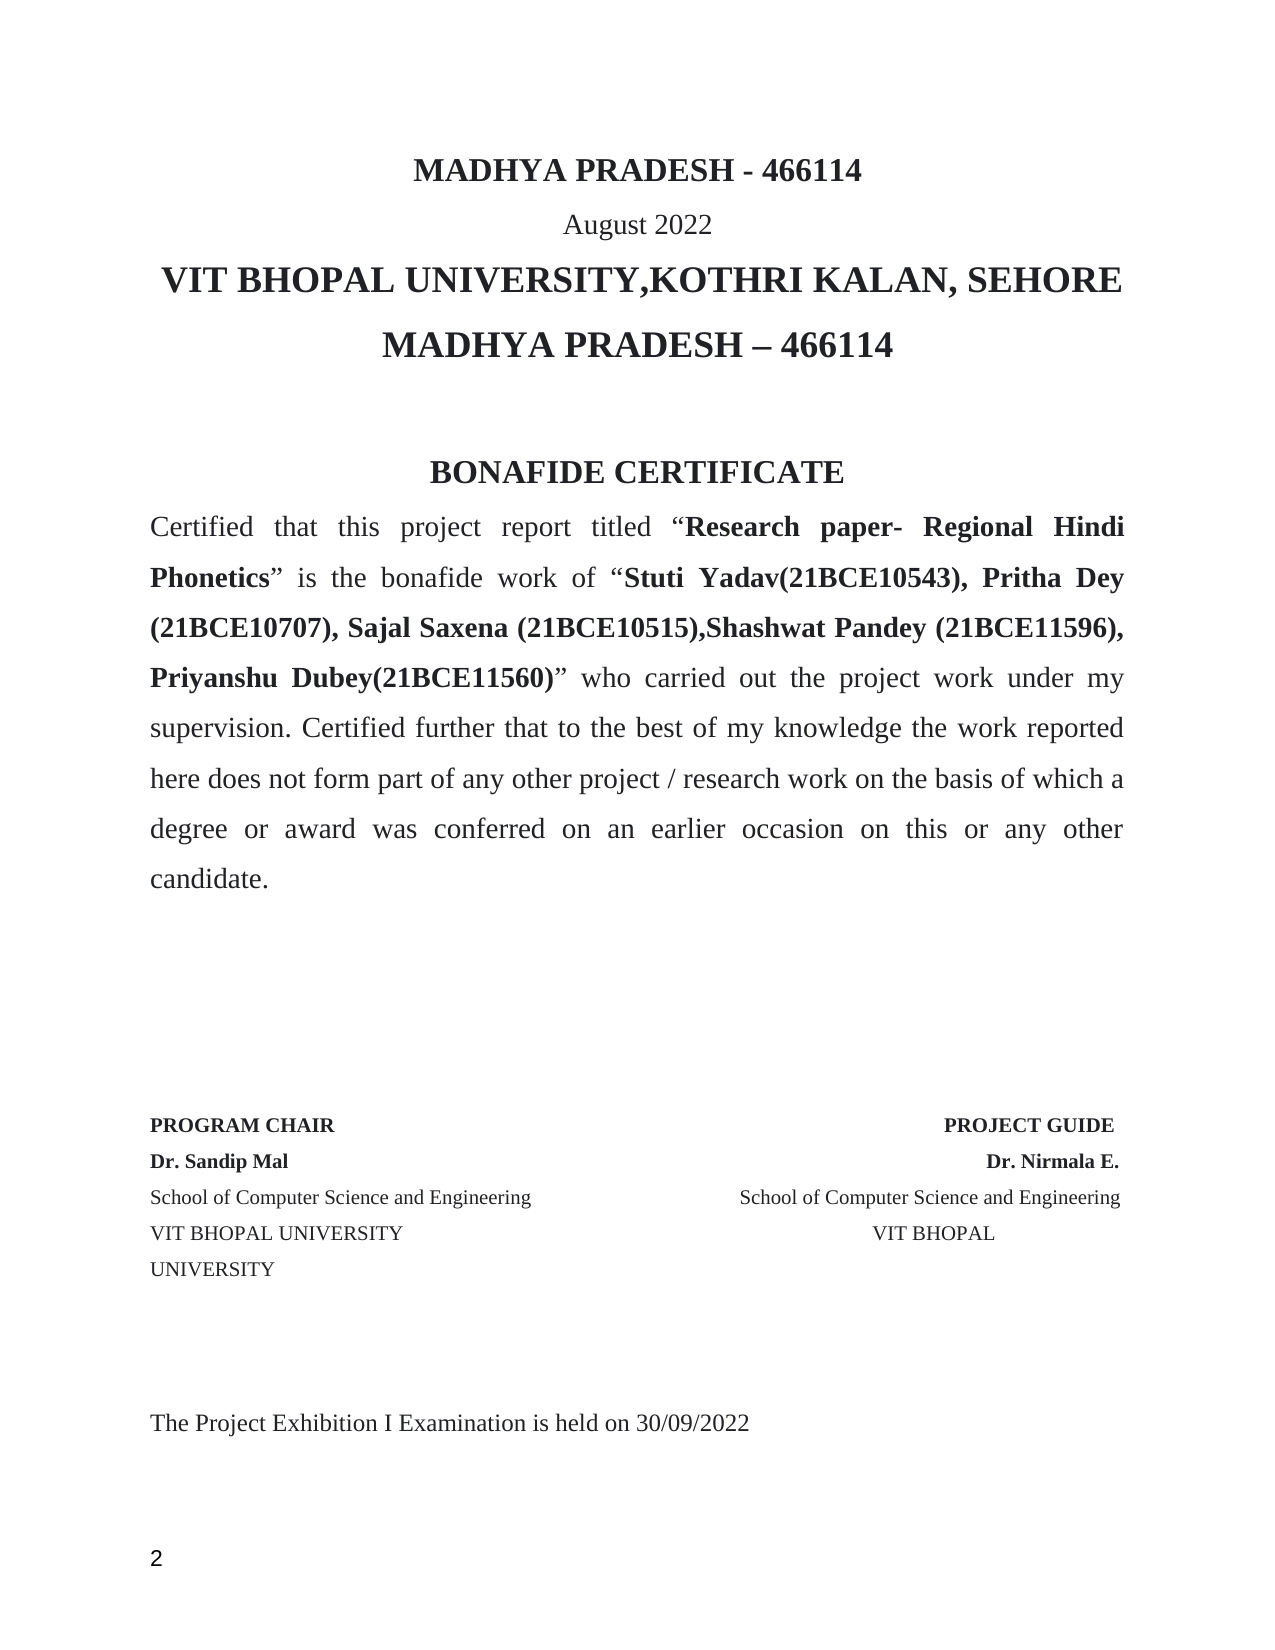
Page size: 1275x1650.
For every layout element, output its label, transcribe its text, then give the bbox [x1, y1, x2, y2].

text August 2022 [150, 207, 1125, 241]
text MADHYA PRADESH – 466114 [150, 322, 1125, 366]
text PROGRAM CHAIR PROJECT GUIDE [150, 1113, 1125, 1137]
text School of Computer Science and Engineering School of Computer Science and Engineering [150, 1185, 1125, 1209]
text Certified that this project report titled “Research paper- Regional Hindi Phonetics” is the bonafide work of “Stuti Yadav(21BCE10543), Pritha Dey (21BCE10707), Sajal Saxena (21BCE10515),Shashwat Pandey (21BCE11596), Priyanshu Dubey(21BCE11560)” who carried out the project work under my supervision. Certified further that to the best of my knowledge the work reported here does not form part of any other project / research work on the basis of which a degree or award was conferred on an earlier occasion on this or any other candidate. [150, 509, 1125, 895]
text The Project Exhibition I Examination is held on 30/09/2022 [150, 1408, 1125, 1437]
text Dr. Sandip Mal Dr. Nirmala E. [150, 1149, 1125, 1173]
text VIT BHOPAL UNIVERSITY VIT BHOPAL UNIVERSITY [150, 1221, 1125, 1281]
text MADHYA PRADESH - 466114 [150, 150, 1125, 188]
text BONAFIDE CERTIFICATE [150, 452, 1125, 490]
text VIT BHOPAL UNIVERSITY,KOTHRI KALAN, SEHORE [150, 258, 1125, 301]
